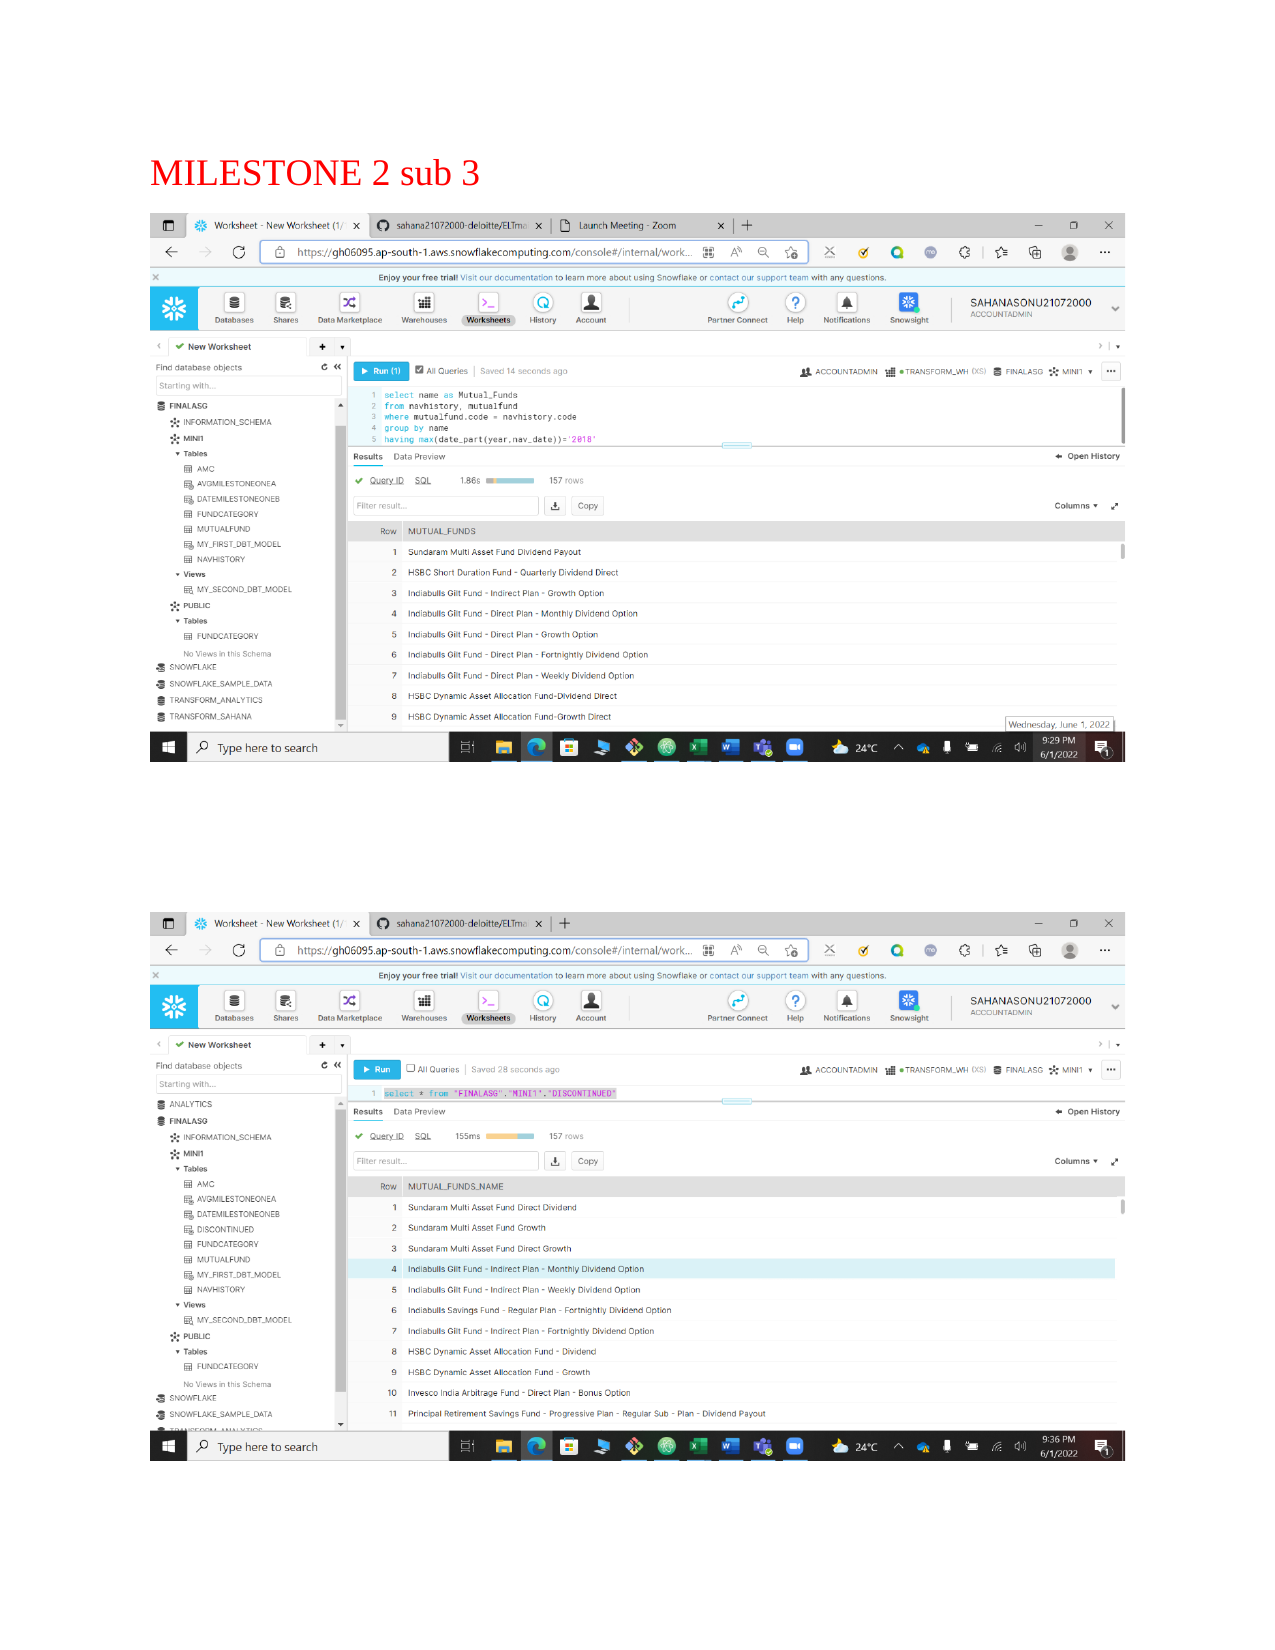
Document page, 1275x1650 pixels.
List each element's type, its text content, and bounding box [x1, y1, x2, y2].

picture [150, 912, 1125, 1461]
picture [150, 213, 1125, 762]
text MILESTONE 2 sub 3 [150, 150, 1125, 193]
